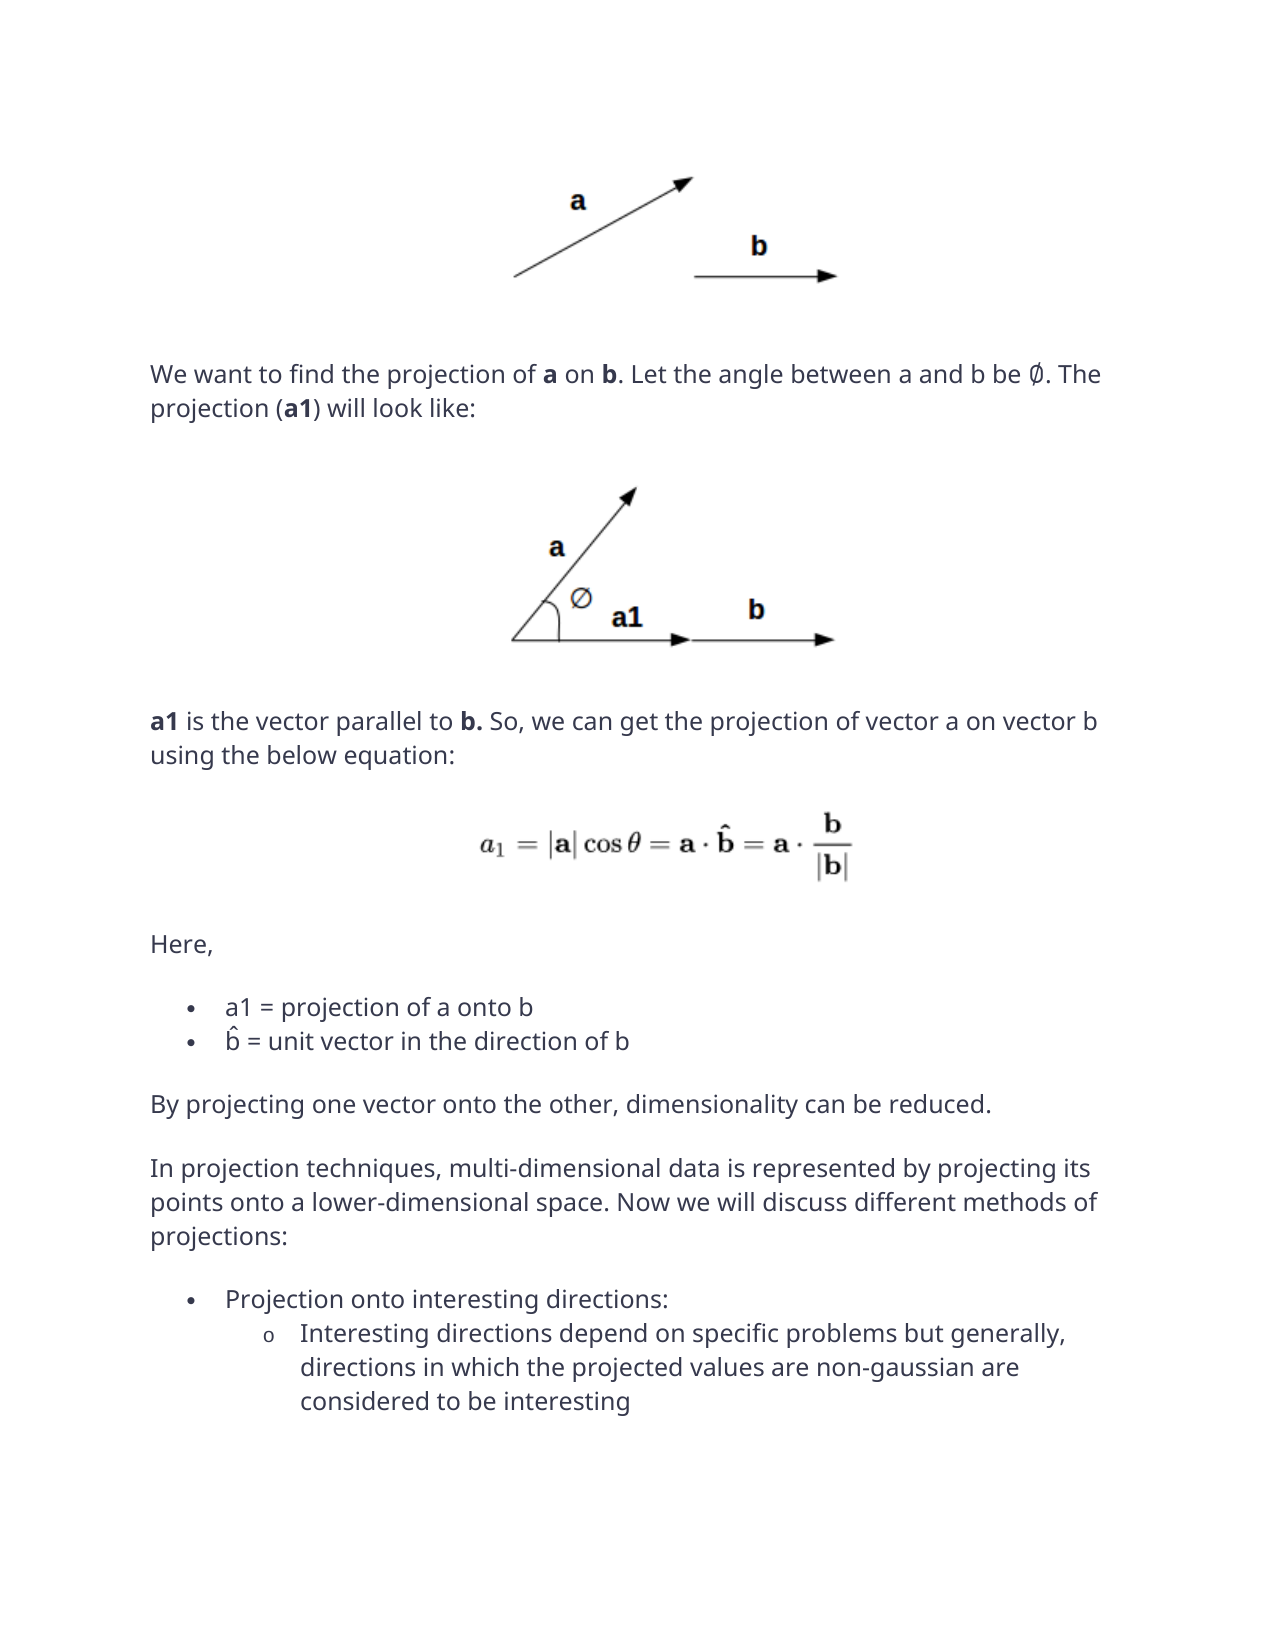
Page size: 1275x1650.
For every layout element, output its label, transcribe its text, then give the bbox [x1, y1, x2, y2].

list Interesting directions depend on specific problems but generally, directions in which the projected values are non-gaussian are considered to be interesting [262, 1316, 1125, 1418]
picture [472, 801, 862, 890]
text a1 is the vector parallel to b. So, we can get the projection of vector a on vector b using the below equation: [150, 704, 1125, 772]
picture [492, 150, 859, 320]
text We want to find the projection of a on b. Let the angle between a and b be ∅. The projection (a1) will look like: [150, 356, 1125, 424]
text In projection techniques, multi-dimensional data is represented by projecting its points onto a lower-dimensional space. Now we will discuss different methods of projections: [150, 1150, 1125, 1252]
text Here, [150, 926, 1125, 961]
list a1 = projection of a onto b [187, 990, 1125, 1024]
text By projecting one vector onto the other, dimensionality can be reduced. [150, 1087, 1125, 1121]
picture [485, 453, 850, 668]
list b̂ = unit vector in the direction of b [187, 1024, 1125, 1058]
list Projection onto interesting directions: [187, 1282, 1125, 1316]
